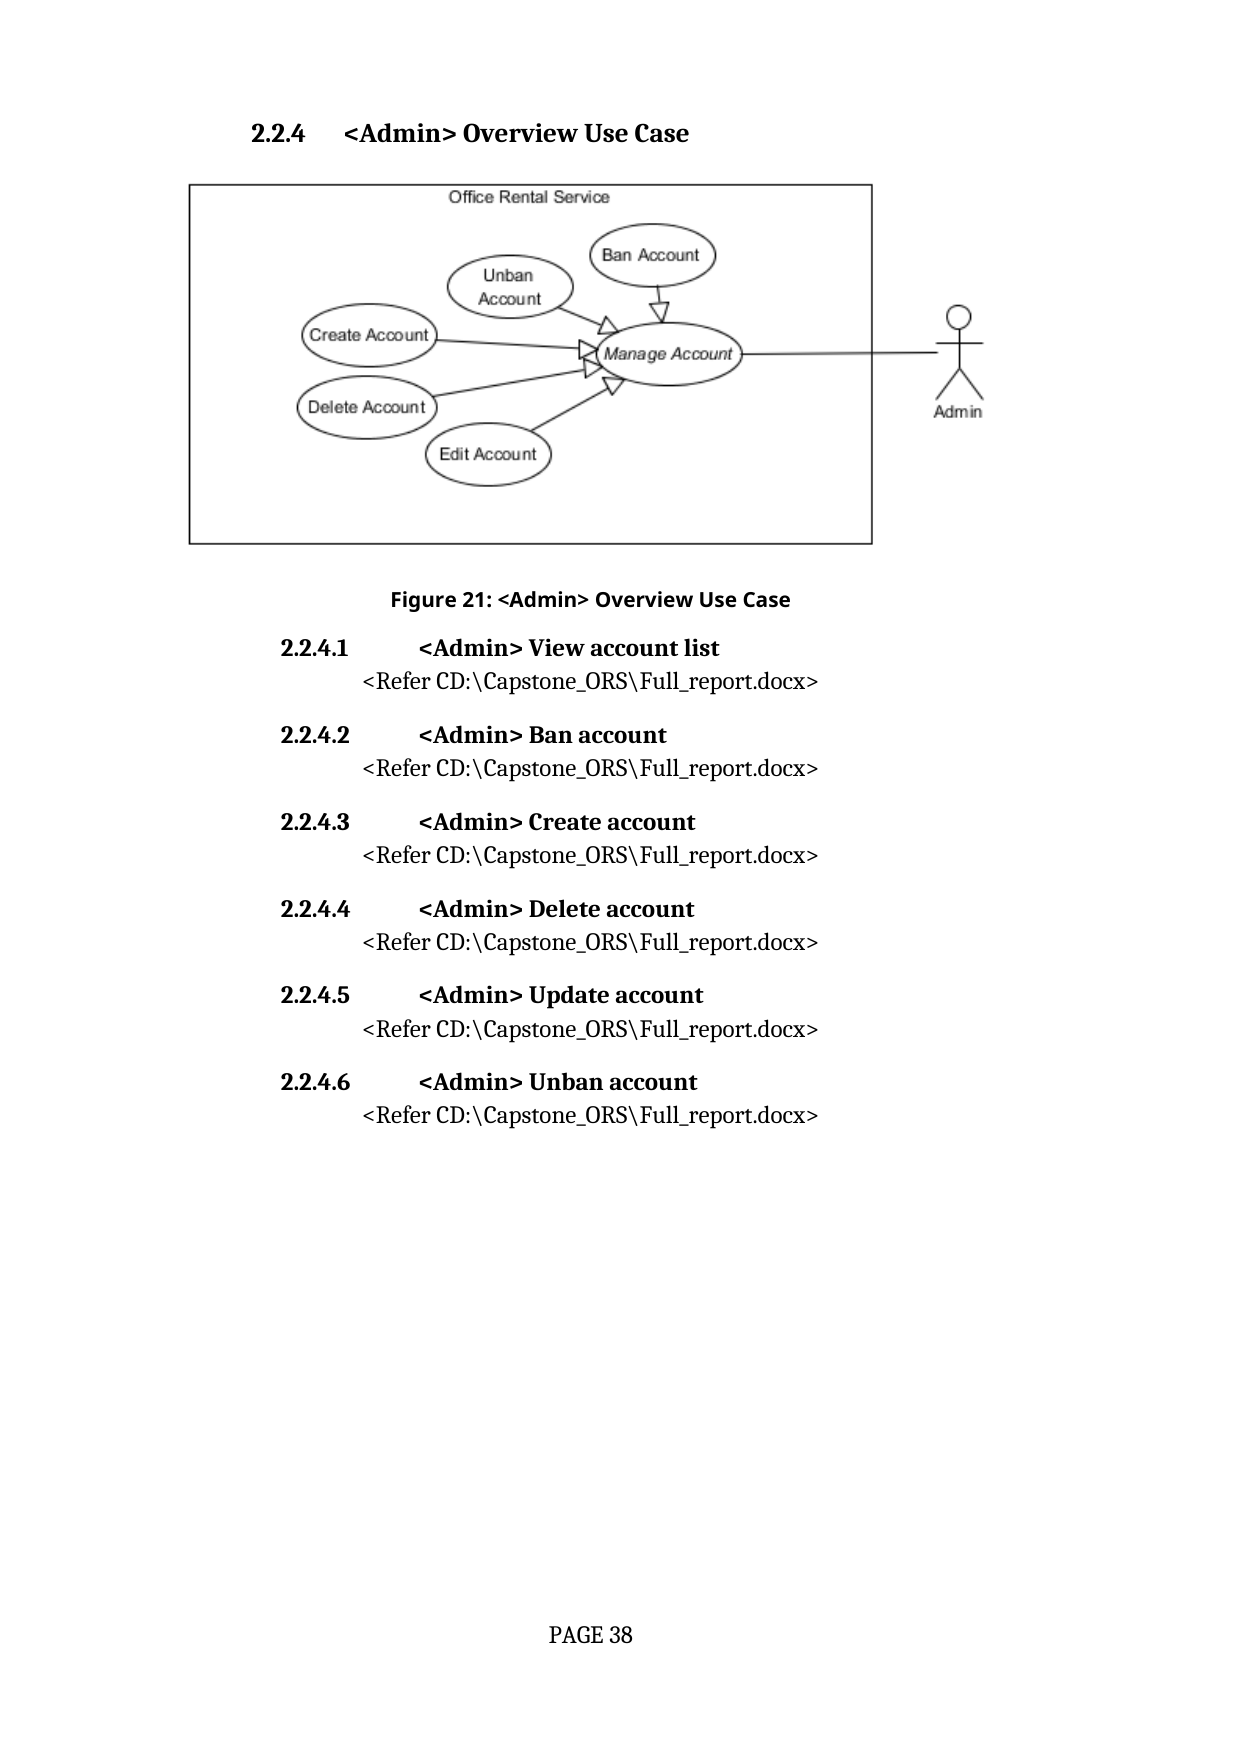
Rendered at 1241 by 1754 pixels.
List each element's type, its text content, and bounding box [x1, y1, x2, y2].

text <Refer CD:\Capstone_ORS\Full_report.docx> [118, 1101, 1063, 1130]
subtitle <Admin> Ban account [281, 721, 1063, 749]
text <Refer CD:\Capstone_ORS\Full_report.docx> [118, 928, 1063, 956]
subtitle <Admin> View account list [281, 634, 1063, 663]
subtitle <Admin> Delete account [281, 894, 1063, 923]
subtitle <Admin> Update account [281, 981, 1063, 1010]
picture [164, 153, 1017, 581]
subtitle <Admin> Unban account [281, 1068, 1063, 1097]
subtitle <Admin> Overview Use Case [251, 118, 1063, 149]
subtitle <Admin> Create account [281, 808, 1063, 836]
text <Refer CD:\Capstone_ORS\Full_report.docx> [118, 667, 1063, 696]
text <Refer CD:\Capstone_ORS\Full_report.docx> [118, 1014, 1063, 1043]
text Figure 21: <Admin> Overview Use Case [118, 585, 1063, 613]
text <Refer CD:\Capstone_ORS\Full_report.docx> [118, 841, 1063, 869]
text <Refer CD:\Capstone_ORS\Full_report.docx> [118, 754, 1063, 783]
